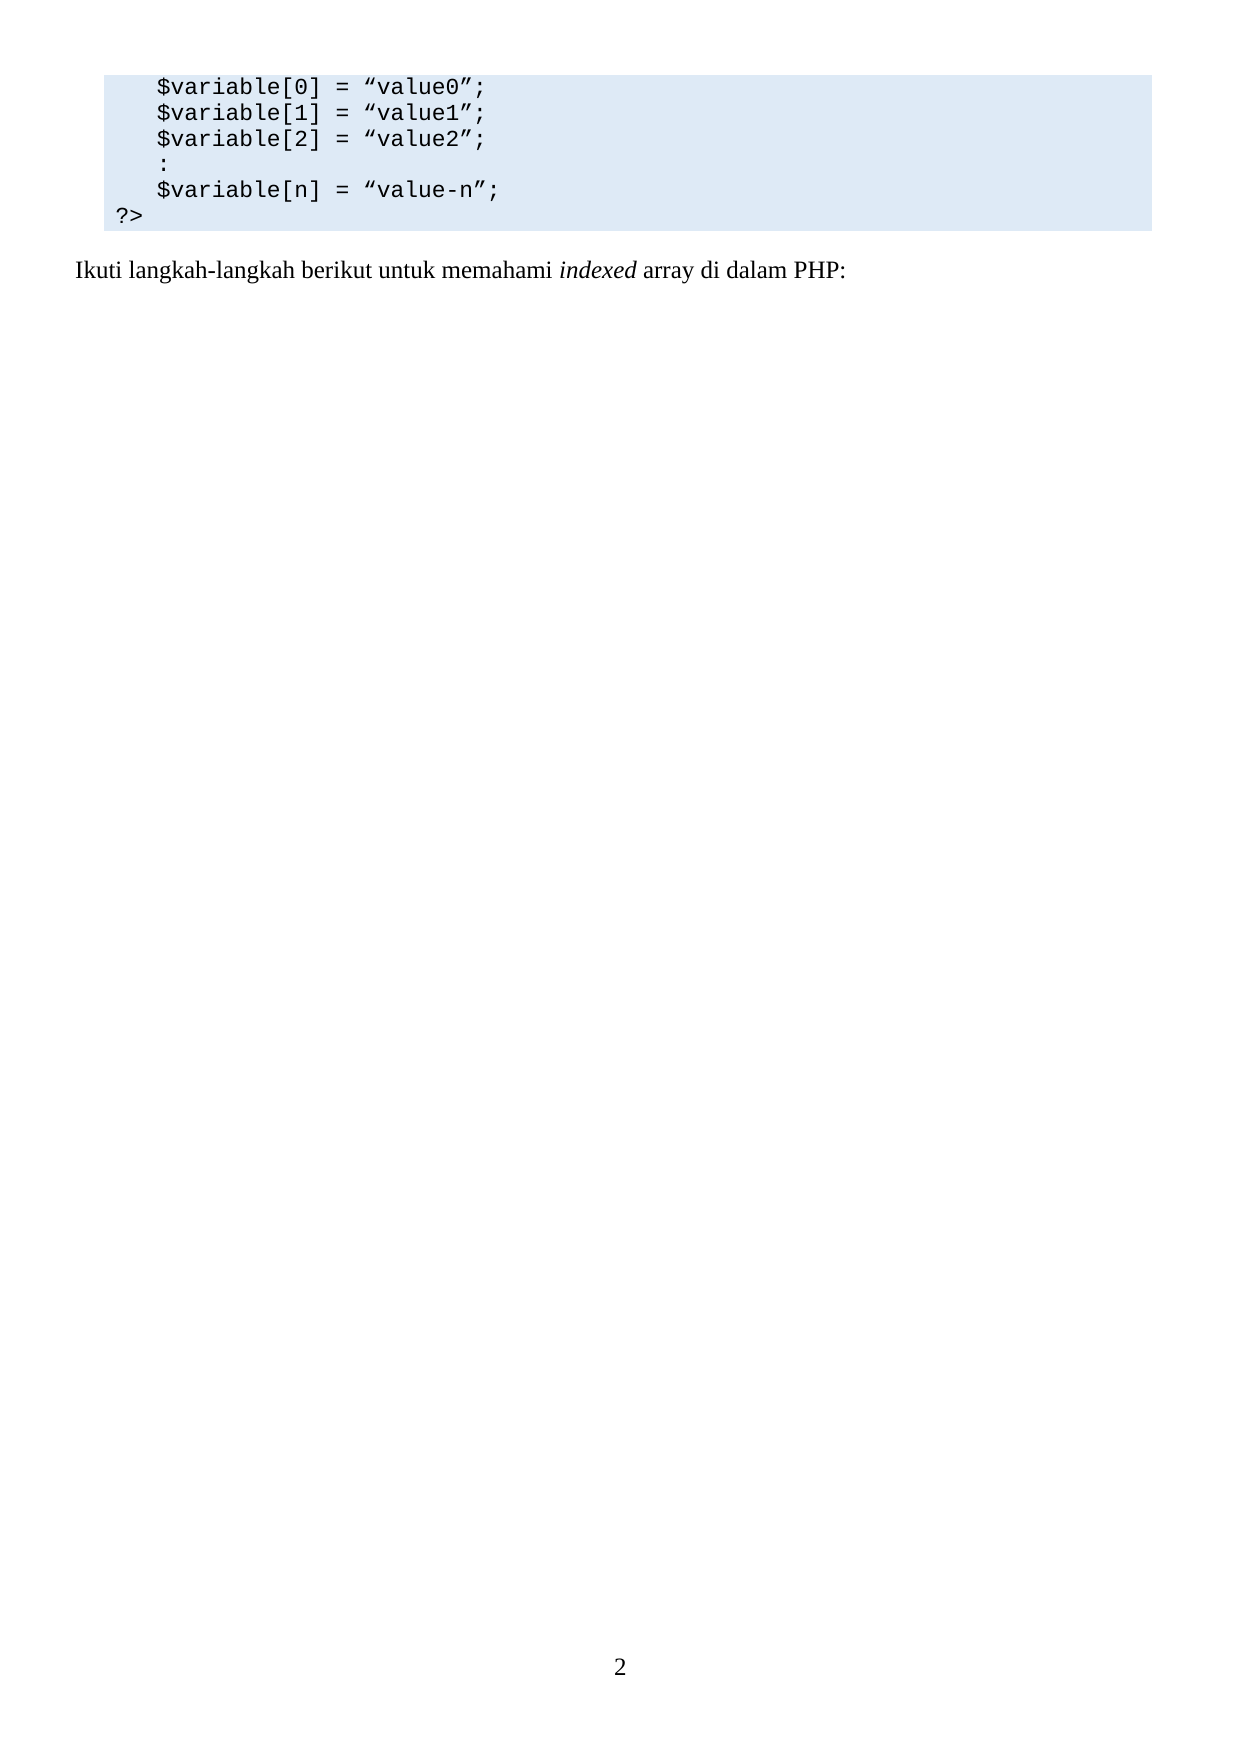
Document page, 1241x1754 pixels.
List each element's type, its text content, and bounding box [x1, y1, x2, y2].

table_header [104, 75, 1152, 231]
text Ikuti langkah-langkah berikut untuk memahami indexed array di dalam PHP: [75, 256, 1153, 284]
